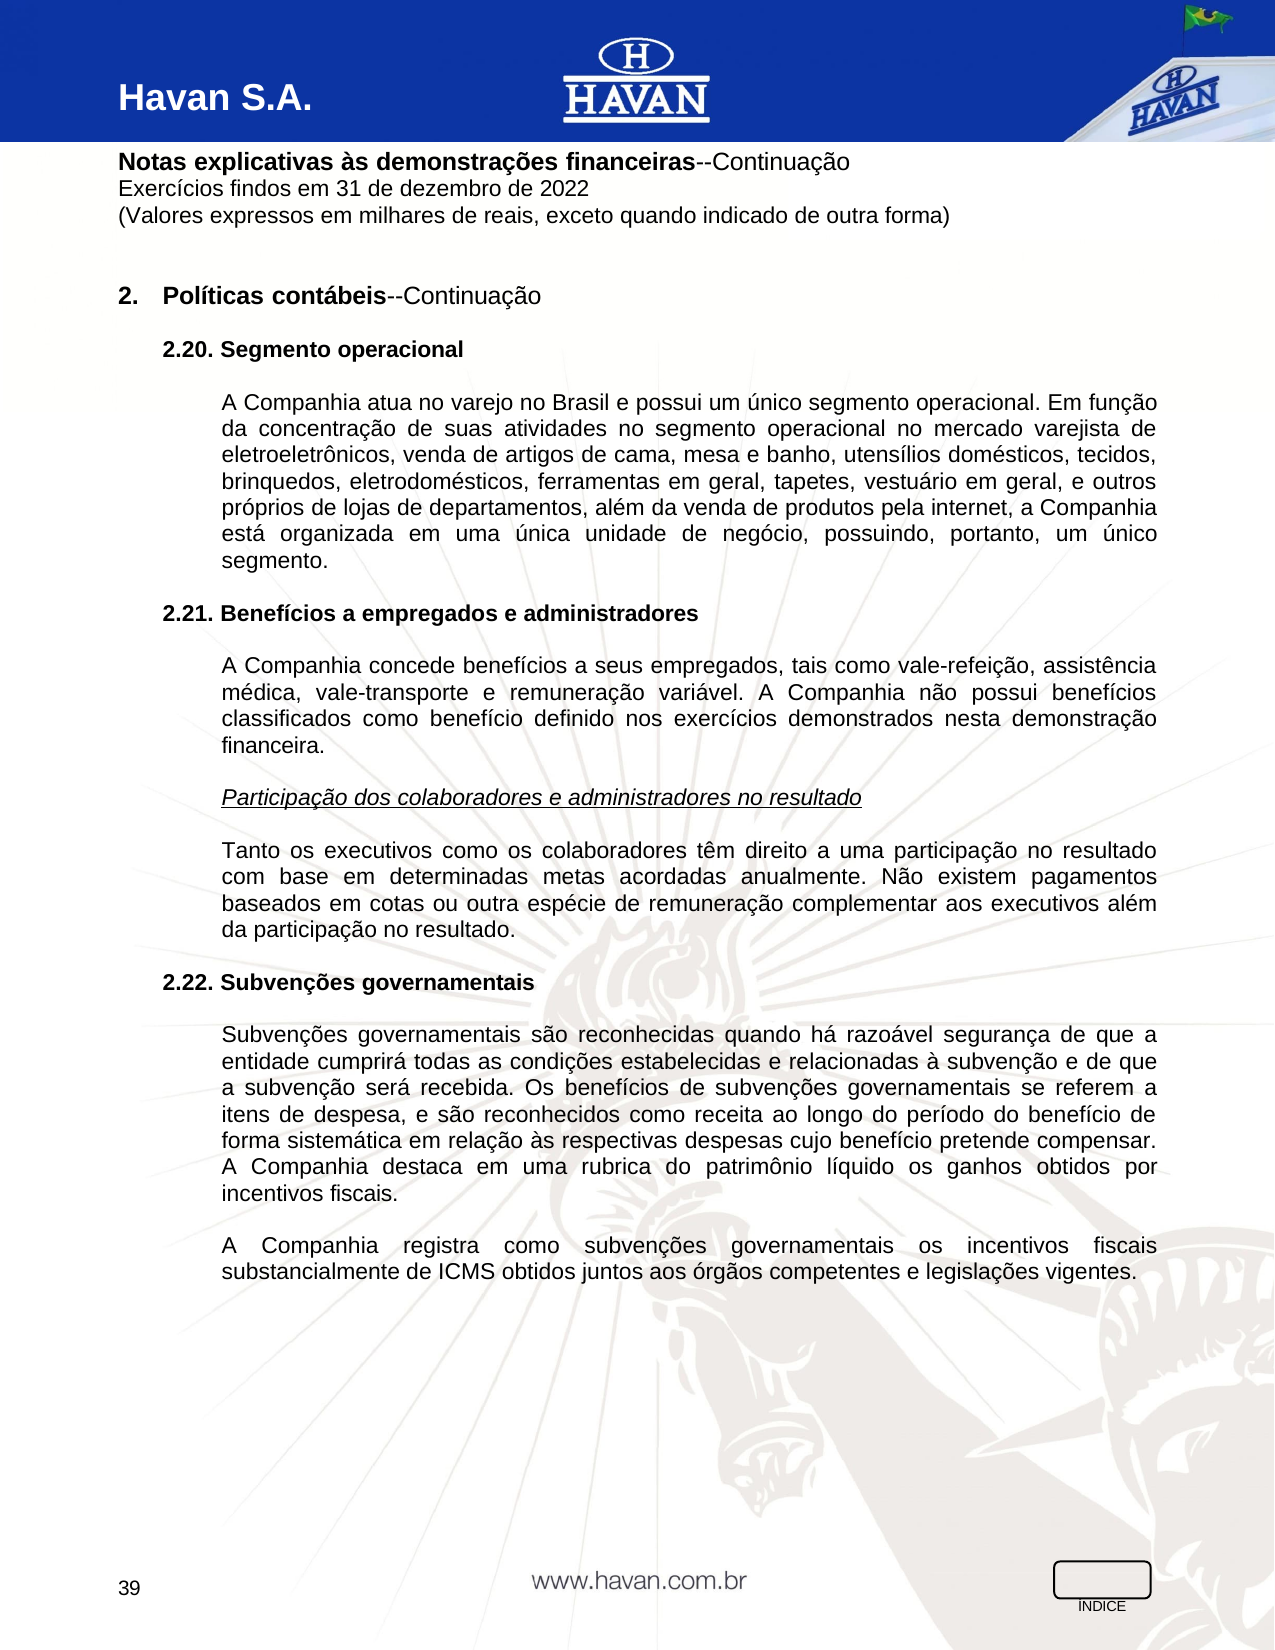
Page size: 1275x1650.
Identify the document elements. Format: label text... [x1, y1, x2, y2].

text A Companhia registra como subvenções governamentais os incentivos fiscais substancialmente de ICMS obtidos juntos aos órgãos competentes e legislações vigentes. [221, 1232, 1158, 1285]
picture [0, 0, 1275, 1650]
text A Companhia atua no varejo no Brasil e possui um único segmento operacional. Em função da concentração de suas atividades no segmento operacional no mercado varejista de eletroeletrônicos, venda de artigos de cama, mesa e banho, utensílios domésticos, tecidos, brinquedos, eletrodomésticos, ferramentas em geral, tapetes, vestuário em geral, e outros próprios de lojas de departamentos, além da venda de produtos pela internet, a Companhia está organizada em uma única unidade de negócio, possuindo, portanto, um único segmento. [221, 388, 1158, 573]
text Exercícios findos em 31 de dezembro de 2022 [118, 176, 1196, 202]
text A Companhia concede benefícios a seus empregados, tais como vale-refeição, assistência médica, vale-transporte e remuneração variável. A Companhia não possui benefícios classificados como benefício definido nos exercícios demonstrados nesta demonstração financeira. [221, 652, 1157, 758]
text (Valores expressos em milhares de reais, exceto quando indicado de outra forma) [118, 202, 1196, 228]
subtitle Havan S.A. [118, 75, 1196, 118]
text Notas explicativas às demonstrações financeiras--Continuação [118, 147, 1196, 176]
text 39 [118, 1577, 1196, 1600]
subtitle Segmento operacional [162, 336, 1196, 362]
subtitle Benefícios a empregados e administradores [162, 599, 1196, 626]
text Participação dos colaboradores e administradores no resultado [221, 784, 1196, 810]
text Subvenções governamentais são reconhecidas quando há razoável segurança de que a entidade cumprirá todas as condições estabelecidas e relacionadas à subvenção e de que a subvenção será recebida. Os benefícios de subvenções governamentais se referem a itens de despesa, e são reconhecidos como receita ao longo do período do benefício de forma sistemática em relação às respectivas despesas cujo benefício pretende compensar. A Companhia destaca em uma rubrica do patrimônio líquido os ganhos obtidos por incentivos fiscais. [221, 1021, 1158, 1206]
text Tanto os executivos como os colaboradores têm direito a uma participação no resultado com base em determinadas metas acordadas anualmente. Não existem pagamentos baseados em cotas ou outra espécie de remuneração complementar aos executivos além da participação no resultado. [221, 837, 1158, 942]
text ÍNDICE [102, 1600, 1126, 1615]
subtitle Subvenções governamentais [162, 968, 1196, 995]
list Políticas contábeis--Continuação [118, 281, 1196, 310]
